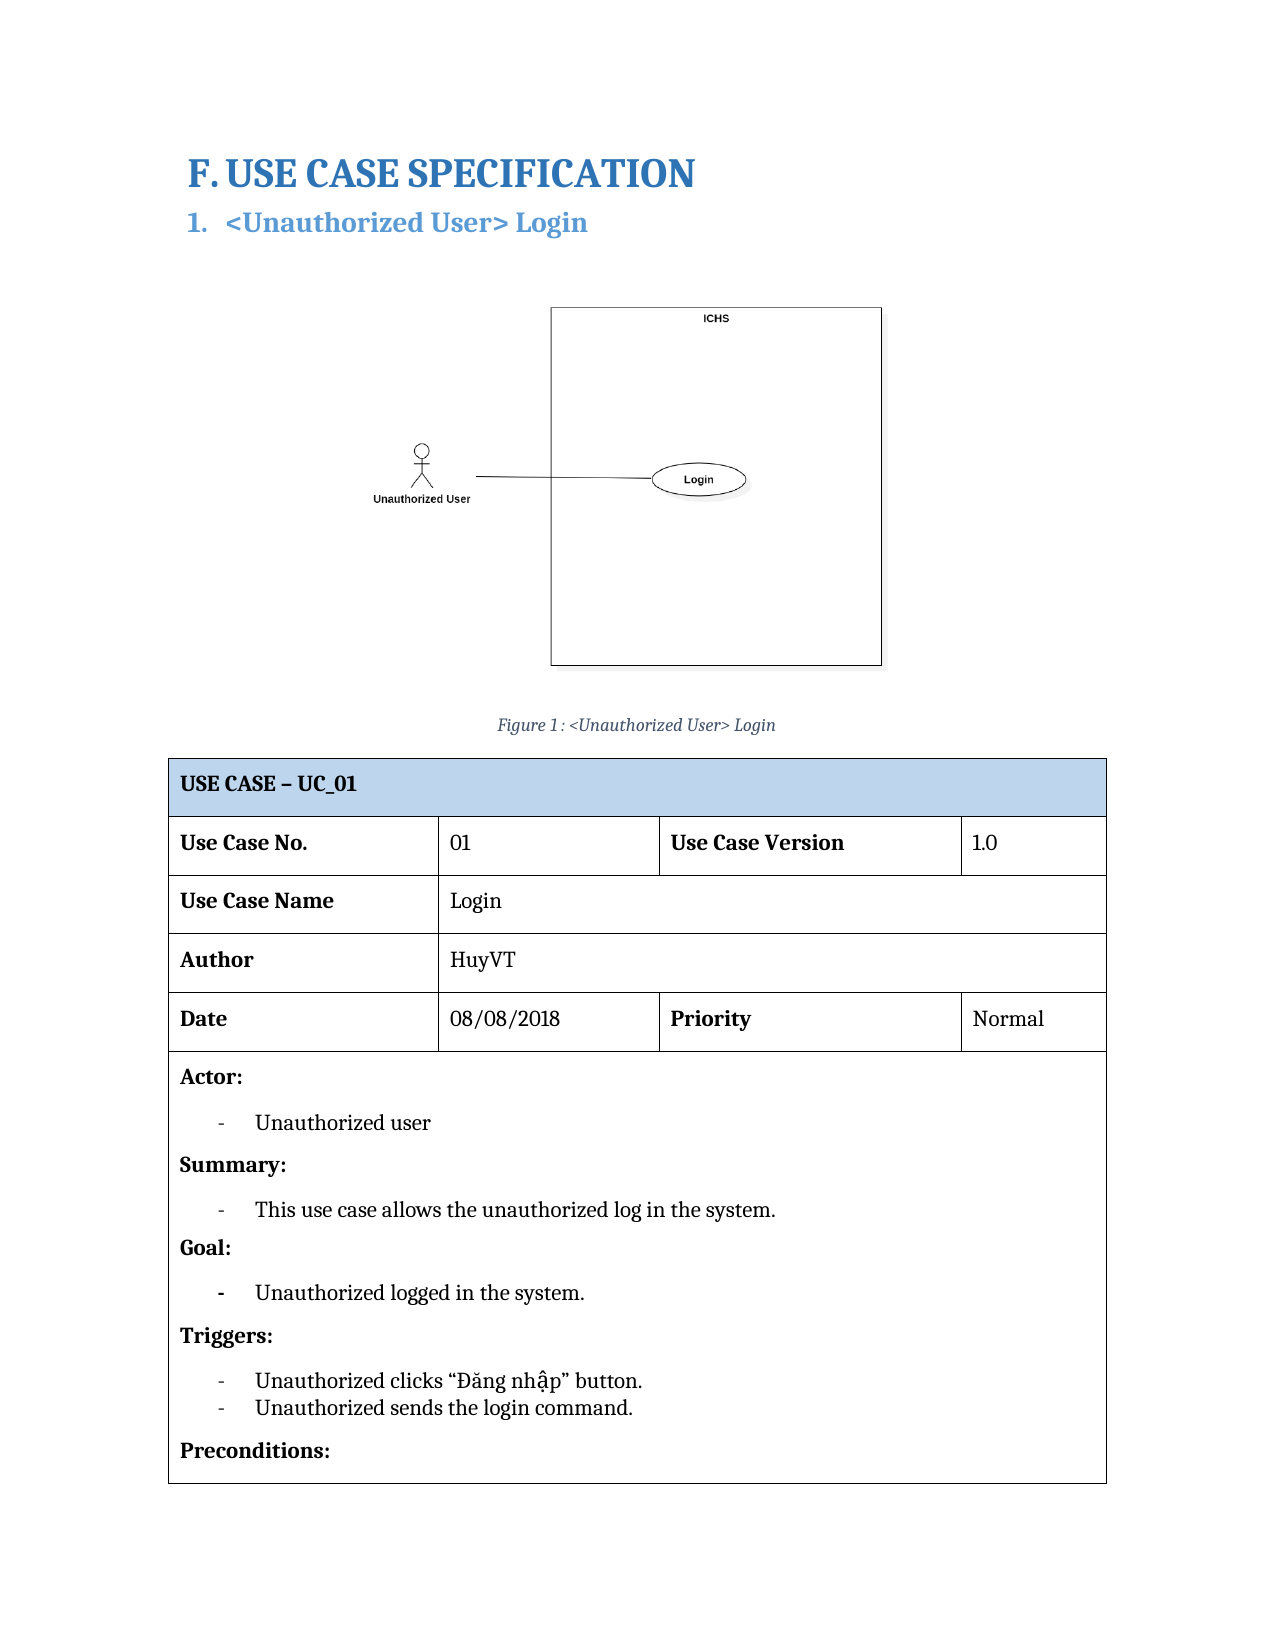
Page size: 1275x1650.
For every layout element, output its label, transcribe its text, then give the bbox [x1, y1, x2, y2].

table_cell 1.0 [962, 817, 1106, 875]
table_cell Use Case Name [169, 876, 438, 933]
text Figure : <Unauthorized User> Login [150, 715, 1125, 737]
subtitle <Unauthorized User> Login [187, 206, 1125, 239]
table_cell Normal [962, 993, 1106, 1051]
subtitle USE CASE SPECIFICATION [187, 150, 1125, 198]
table_cell Date [169, 993, 438, 1051]
table_cell Use Case Version [660, 817, 961, 875]
table_header USE CASE – UC_01 [169, 759, 1106, 816]
table_cell 08/08/2018 [439, 993, 659, 1051]
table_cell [169, 1052, 1106, 1483]
table_cell Priority [660, 993, 961, 1051]
table_cell Login [439, 876, 1106, 933]
table_cell 01 [439, 817, 659, 875]
table_cell Use Case No. [169, 817, 438, 875]
picture [361, 300, 914, 699]
table_cell HuyVT [439, 934, 1106, 992]
table_cell Author [169, 934, 438, 992]
